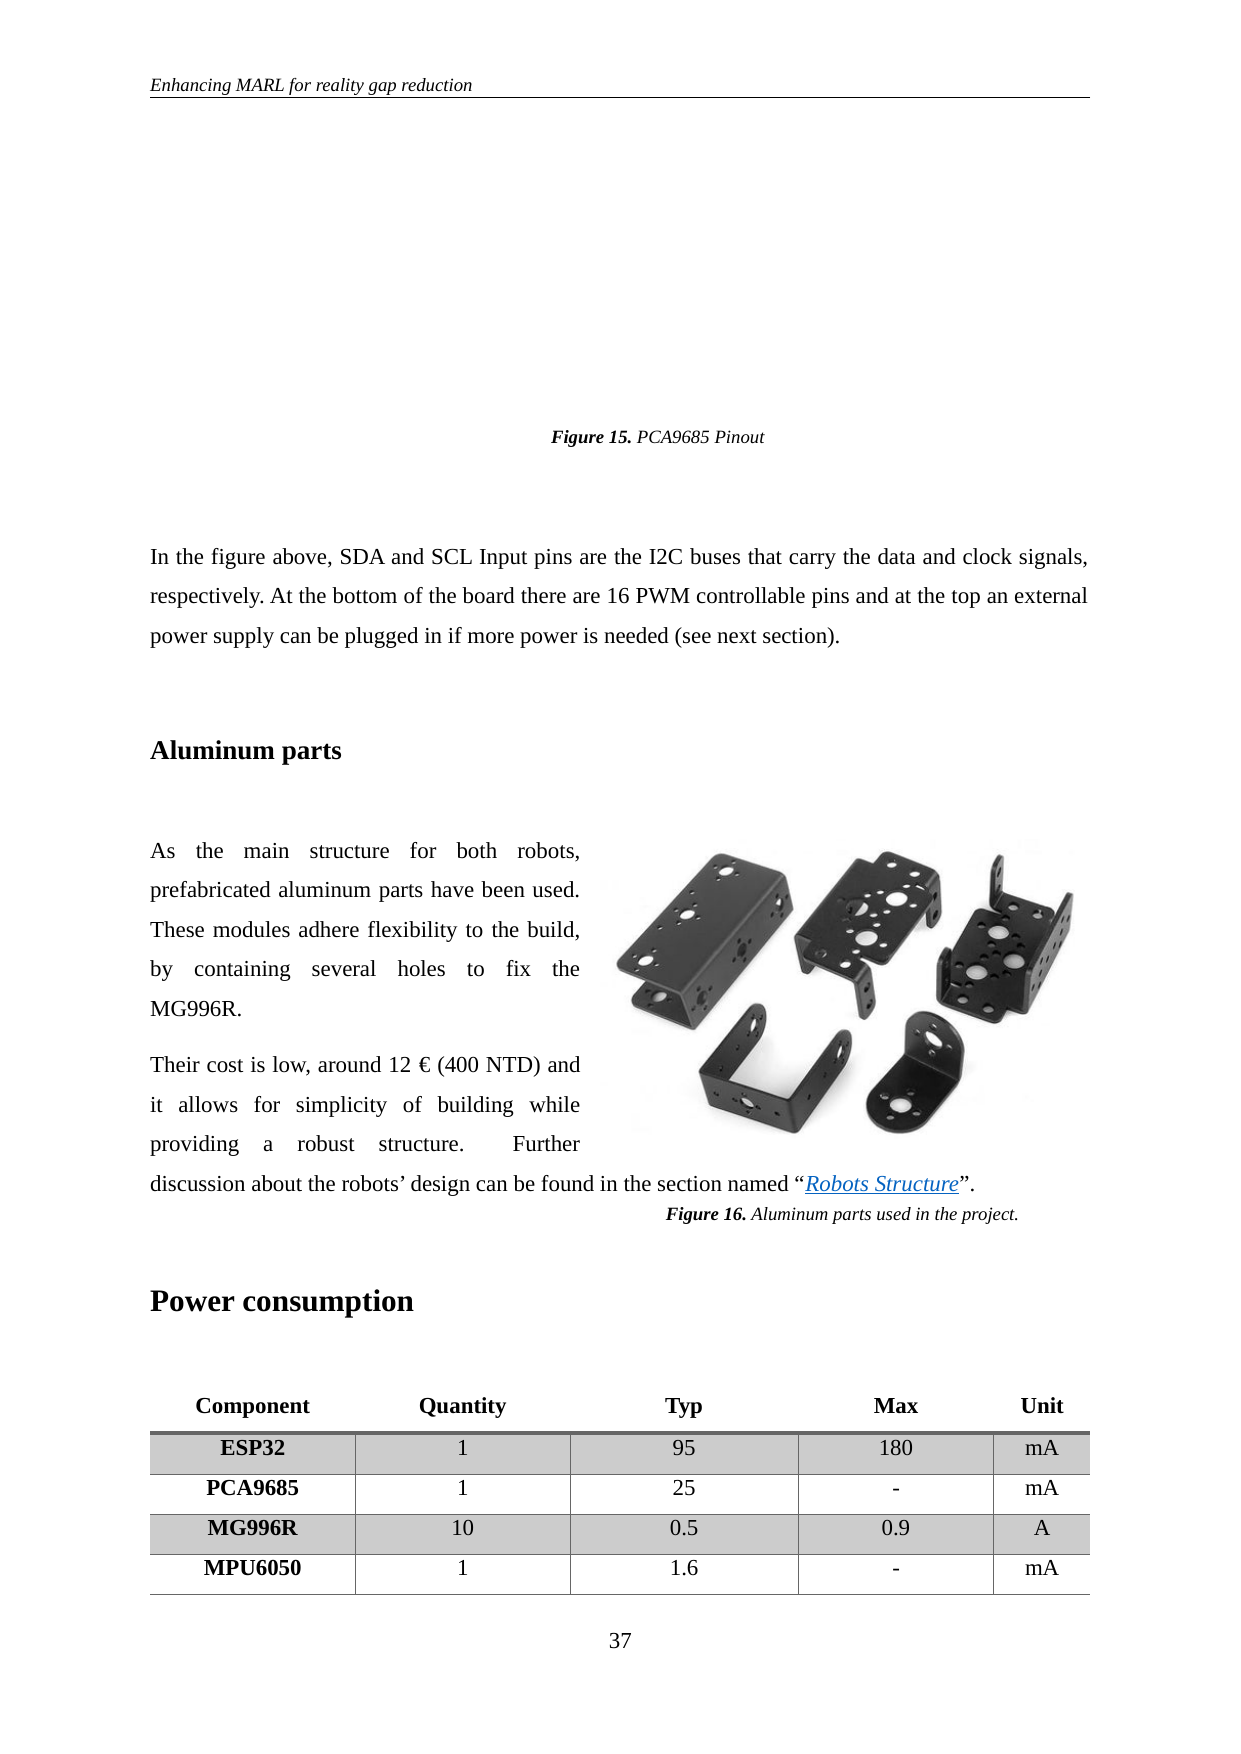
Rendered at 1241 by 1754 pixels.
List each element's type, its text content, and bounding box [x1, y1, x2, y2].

table_cell 180 [799, 1435, 993, 1474]
table_cell A [994, 1515, 1090, 1554]
table_cell 25 [571, 1475, 798, 1514]
table_cell - [799, 1555, 993, 1594]
table_cell 0.5 [571, 1515, 798, 1554]
table_cell mA [994, 1435, 1090, 1474]
table_header Max [798, 1392, 994, 1431]
table_header Unit [994, 1392, 1090, 1431]
table_cell mA [994, 1555, 1090, 1594]
table_cell 0.9 [799, 1515, 993, 1554]
table_cell 10 [356, 1515, 570, 1554]
picture [599, 839, 1087, 1142]
text Their cost is low, around 12 € (400 NTD) and it allows for simplicity of building while providing a robust structure. Further discussion about the robots’ design can be found in the section named “Robots Structure”. [150, 1051, 1090, 1196]
table_cell - [799, 1475, 993, 1514]
table_cell ESP32 [150, 1435, 355, 1474]
table_header Quantity [355, 1392, 570, 1431]
table_cell 1 [356, 1555, 570, 1594]
subtitle Power consumption [150, 1282, 1090, 1318]
subtitle Aluminum parts [150, 734, 1090, 765]
table_cell 95 [571, 1435, 798, 1474]
table_cell MPU6050 [150, 1555, 355, 1594]
text In the figure above, SDA and SCL Input pins are the I2C buses that carry the data and clock signals, respectively. At the bottom of the board there are 16 PWM controllable pins and at the top an external power supply can be plugged in if more power is needed (see next section). [150, 543, 1090, 648]
table_cell 1 [356, 1435, 570, 1474]
table_cell mA [994, 1475, 1090, 1514]
table_cell 1 [356, 1475, 570, 1514]
table_header Typ [570, 1392, 798, 1431]
table_cell MG996R [150, 1515, 355, 1554]
table_header Component [150, 1392, 355, 1431]
text As the main structure for both robots, prefabricated aluminum parts have been used. These modules adhere flexibility to the build, by containing several holes to fix the MG996R. [150, 837, 1090, 1021]
table_cell PCA9685 [150, 1475, 355, 1514]
table_cell 1.6 [571, 1555, 798, 1594]
